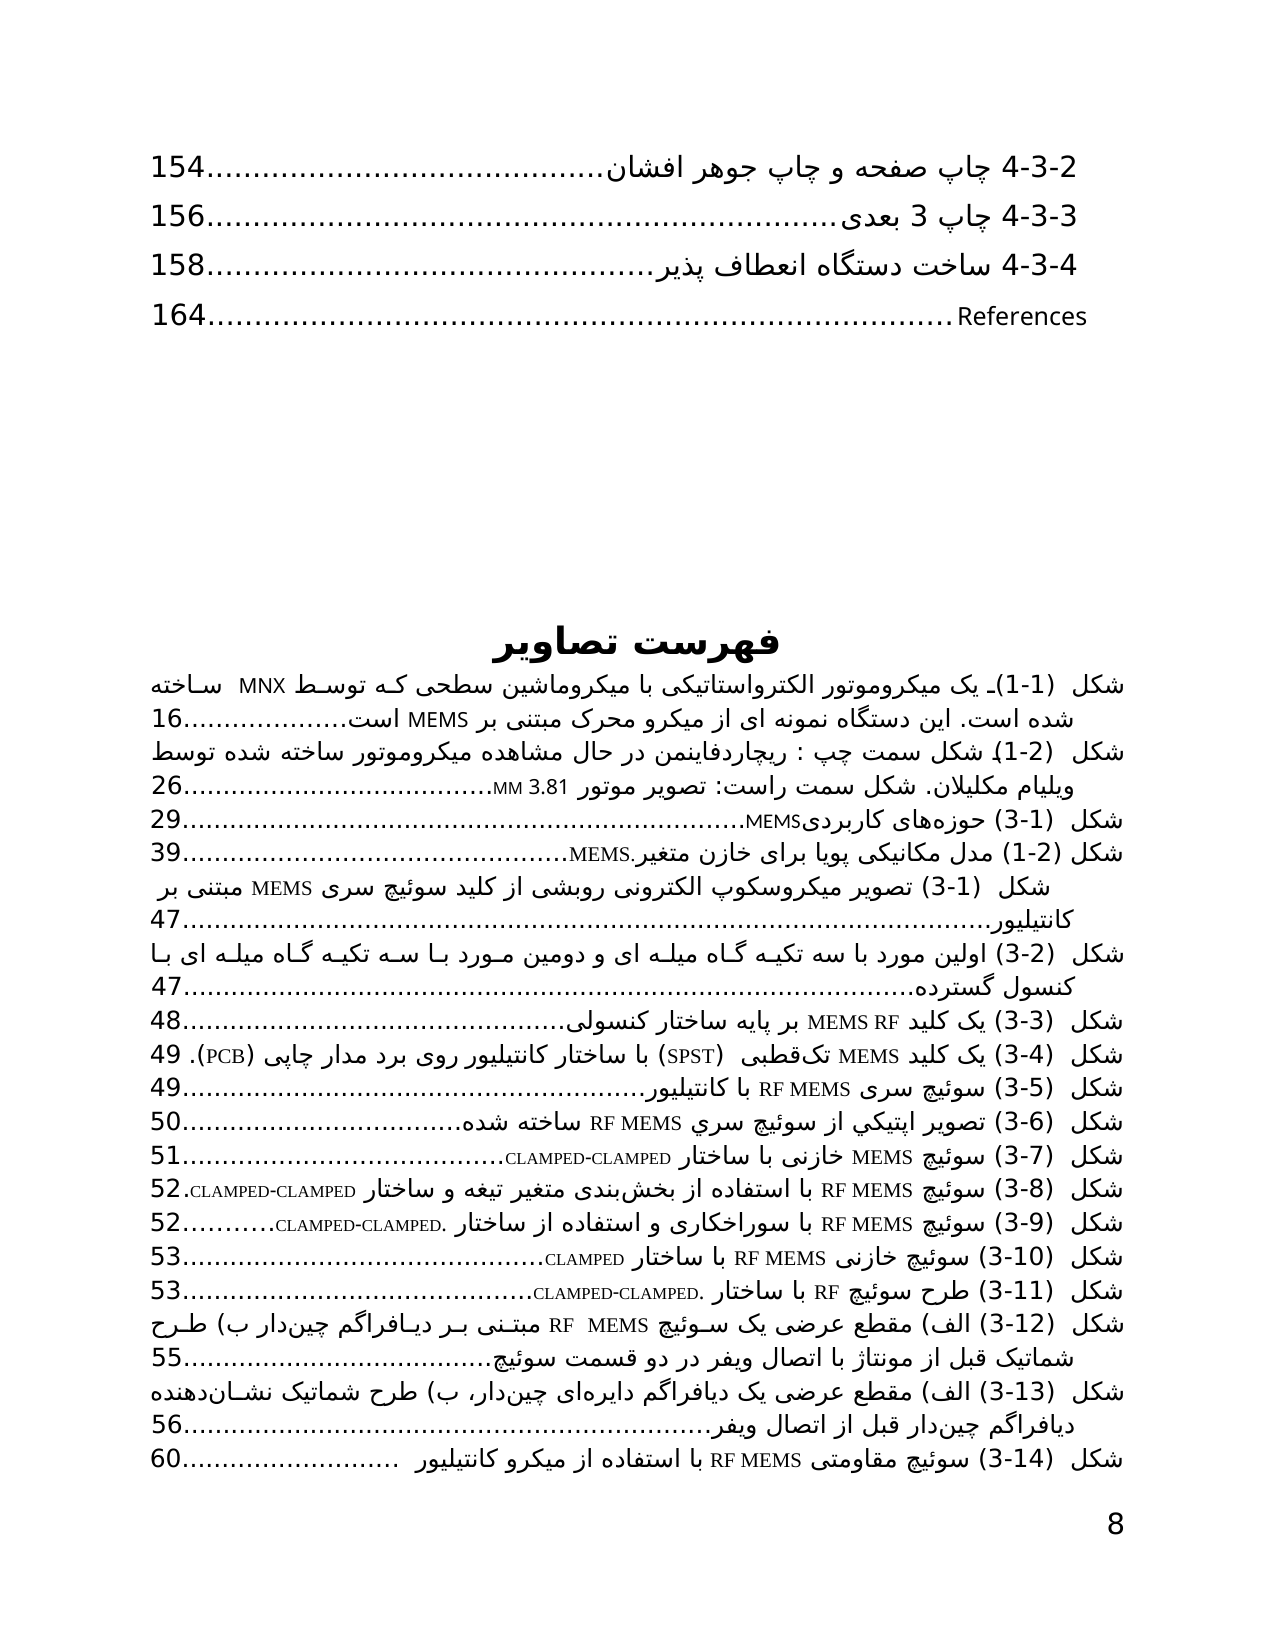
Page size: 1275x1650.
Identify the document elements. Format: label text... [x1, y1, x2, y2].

text شکل (‏6-3) تصوير اپتيکي از سوئيچ سري RF MEMS ساخته شده. 50 [150, 1107, 1125, 1136]
text شکل (‏11-3) طرح سوئیچ RF با ساختار clamped-clamped. 53 [150, 1276, 1125, 1305]
text شکل (‏3-3) یک کلید MEMS RF بر پایه ساختار کنسولی 48 [150, 1006, 1125, 1035]
text شکل (‏4-3) یک کلید MEMS تک‌قطبی (SPST) با ساختار کانتیلیور روی برد مدار چاپی (PCB). 49 [150, 1040, 1125, 1069]
text شکل (1-1) یک میکروموتور الکترواستاتیکی با میکروماشین سطحی که توسط MNX ساخته شده است. این دستگاه نمونه ای از میکرو محرک مبتنی بر MEMS است. 16 [150, 670, 1125, 733]
text شکل (‏5-3) سوئیچ سری RF MEMS با کانتیلیور. 49 [150, 1073, 1125, 1103]
text شکل (‏9-3) سوئیچ RF MEMS با سوراخکاری و استفاده از ساختار clamped-clamped. 52 [150, 1208, 1125, 1238]
text شکل (‏2-3) اولین مورد با سه تکیه گاه میله ای و دومین مورد با سه تکیه گاه میله ای با کنسول گسترده 47 [150, 939, 1125, 1002]
text شکل (‏12-3) الف) مقطع عرضی یک سوئیچ RF MEMS مبتنی بر دیافراگم چین‌دار ب) طرح شماتیک قبل از مونتاژ با اتصال ویفر در دو قسمت سوئیچ 55 [150, 1309, 1125, 1372]
subtitle فهرست تصاویر [150, 620, 1125, 663]
text شکل (‏10-3) سوئیچ خازنی RF MEMS با ساختار clamped 53 [150, 1242, 1125, 1271]
text شکل (‏8-3) سوئیچ RF MEMS با استفاده از بخش‌بندی متغیر تیغه و ساختار clamped-clamped 52 [150, 1174, 1125, 1204]
text شکل (‏2-1) شکل سمت چپ : ریچاردفاینمن در حال مشاهده میکروموتور ساخته شده توسط ویلیام مکلیلان. شکل سمت راست: تصویر موتور mm 3.81 26 [150, 737, 1125, 800]
text شکل (1-3) حوزه‌های کاربردیMEMS 29 [150, 805, 1125, 834]
text شکل (‏7-3) سوئیچ MEMS خازنی با ساختار clamped-clamped 51 [150, 1141, 1125, 1170]
text شکل (2-1) مدل مکانیکی پویا برای خازن متغیرMEMS. 39 [150, 838, 1125, 867]
text شکل (‏1-3) تصویر میکروسکوپ الکترونی روبشی از کلید سوئیچ سری MEMS مبتنی بر کانتیلیور 47 [150, 872, 1125, 934]
text شکل (‏14-3) سوئیچ مقاومتی RF MEMS با استفاده از میکرو کانتیلیور . 60 [150, 1444, 1125, 1473]
text شکل (‏13-3) الف) مقطع عرضی یک دیافراگم دایره‌ای چین‌دار، ب) طرح شماتیک نشان‌دهنده دیافراگم چین‌دار قبل از اتصال ویفر. 56 [150, 1377, 1125, 1439]
